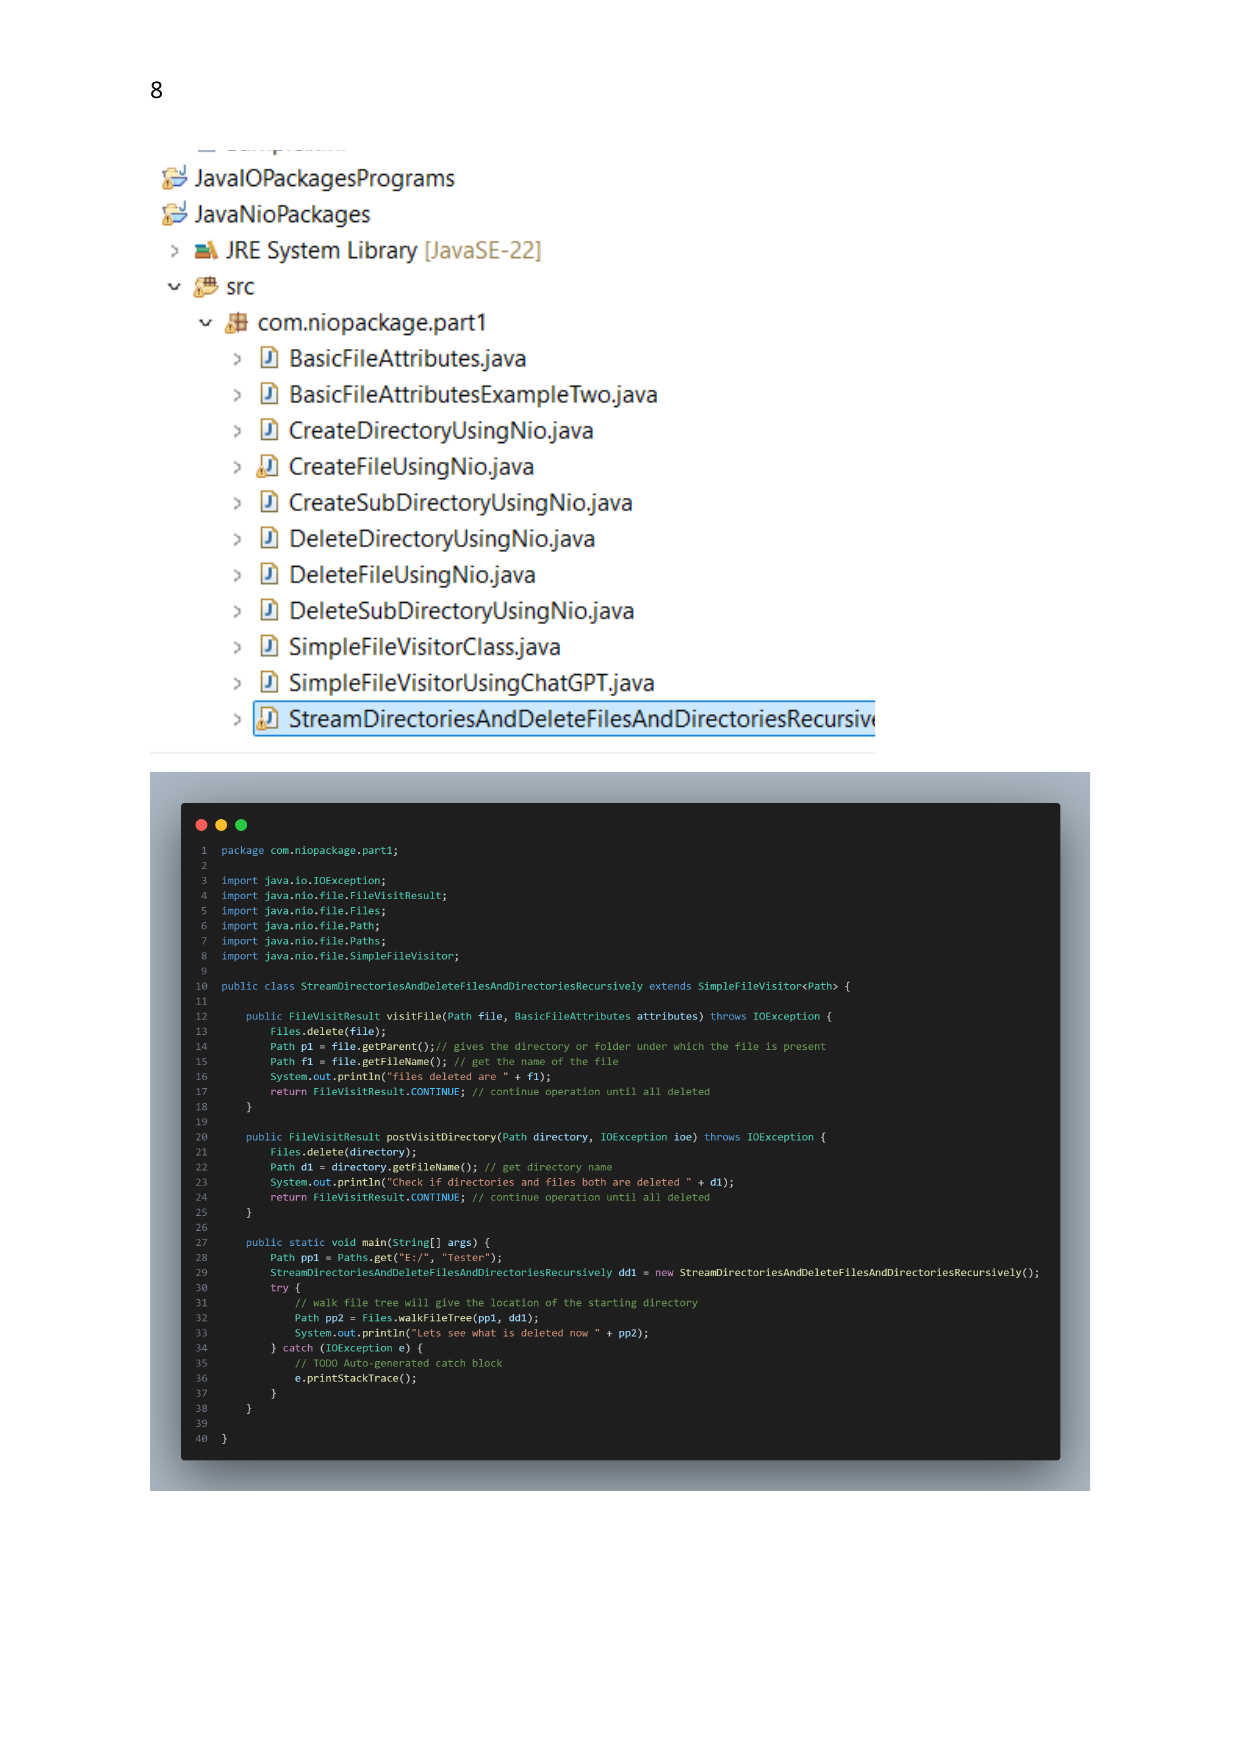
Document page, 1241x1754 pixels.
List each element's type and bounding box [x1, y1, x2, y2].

picture [150, 772, 1091, 1491]
picture [150, 150, 876, 754]
